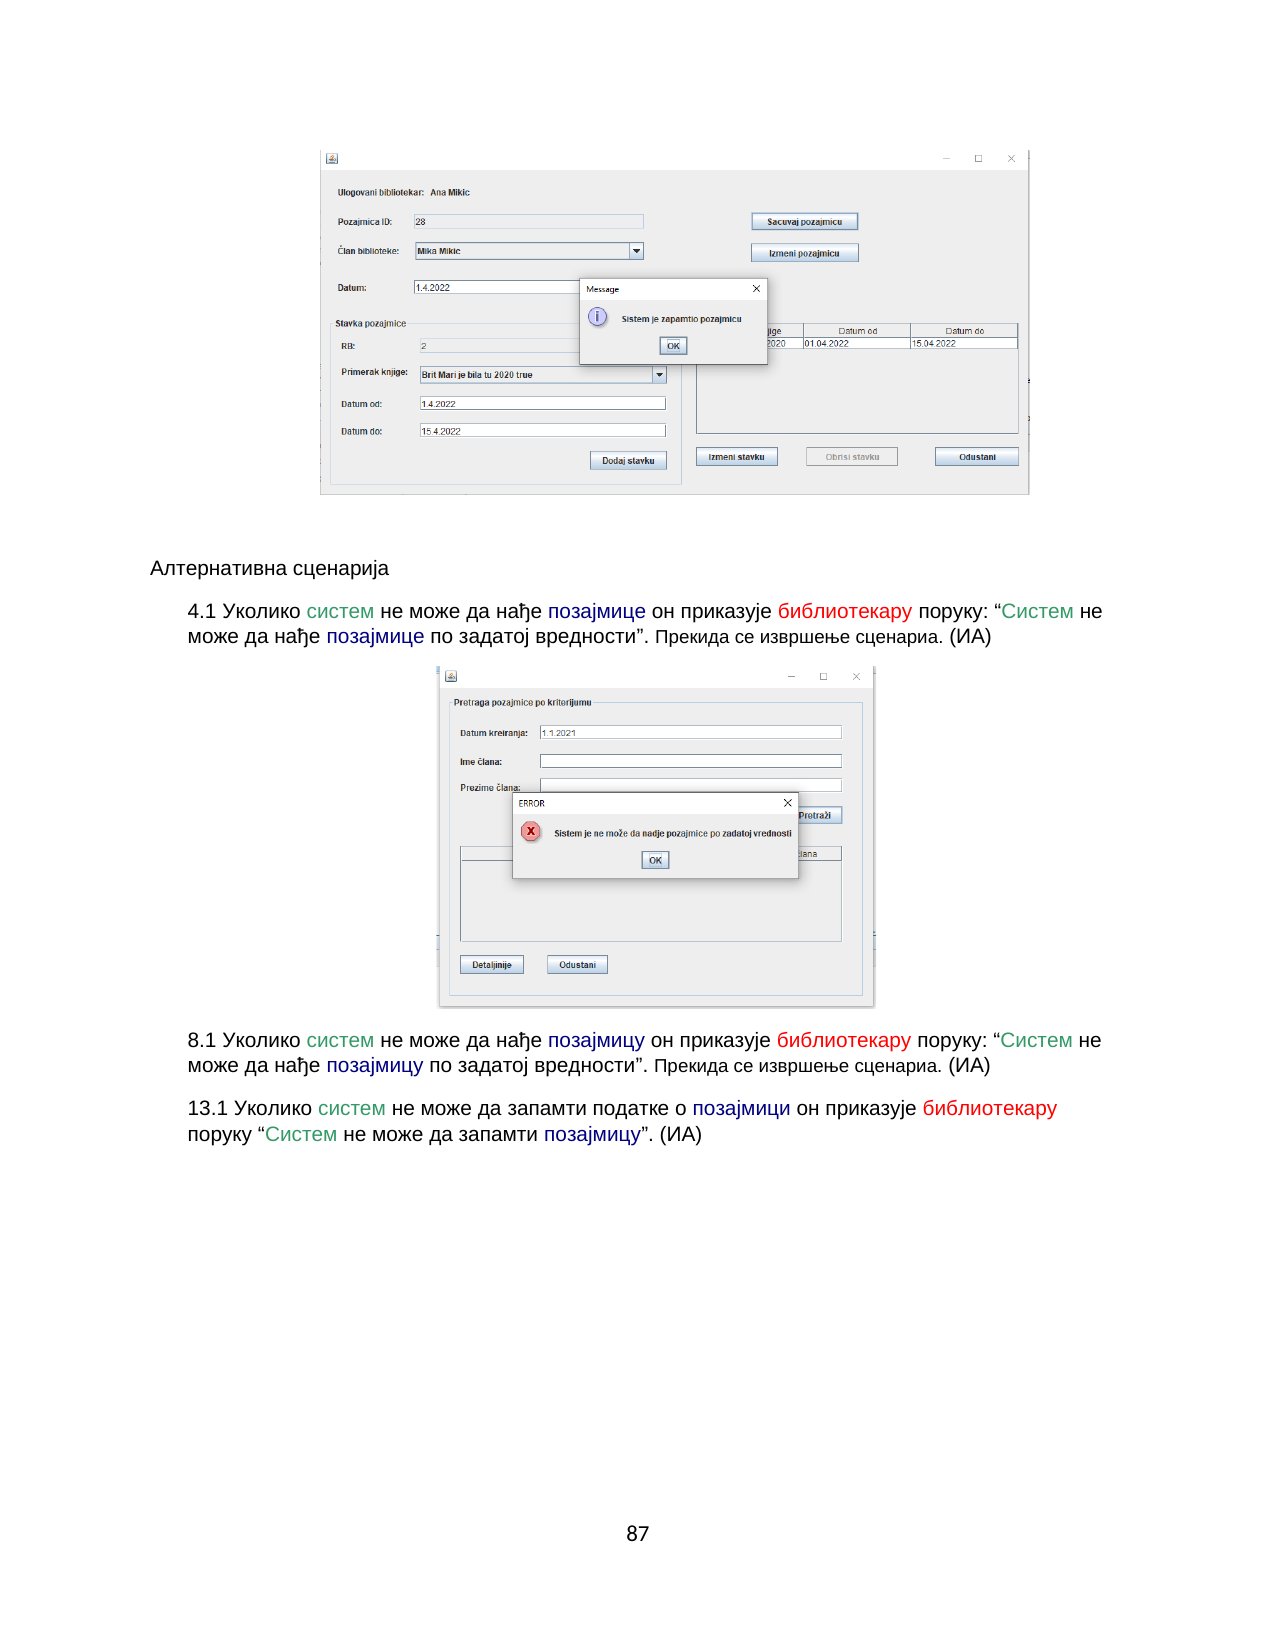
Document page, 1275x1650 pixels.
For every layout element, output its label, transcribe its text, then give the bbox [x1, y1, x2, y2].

text 8.1 Уколико систем не може да нађе позајмицу он приказује библиотекару поруку: “Систем не може да нађе позајмицу по задатој вредности”. Прекида се извршење сценариа. (ИА) [187, 1027, 1125, 1077]
text Алтернативна сценарија [150, 556, 1125, 580]
picture [436, 666, 877, 1009]
text 4.1 Уколико систем не може да нађе позајмице он приказује библиотекару поруку: “Систем не може да нађе позајмице по задатој вредности”. Прекида се извршење сценариа. (ИА) [187, 598, 1125, 648]
picture [320, 150, 1030, 495]
text 13.1 Уколико систем не може да запамти податке о позајмици он приказује библиотекару поруку “Систем не може да запамти позајмицу”. (ИА) [187, 1096, 1125, 1146]
